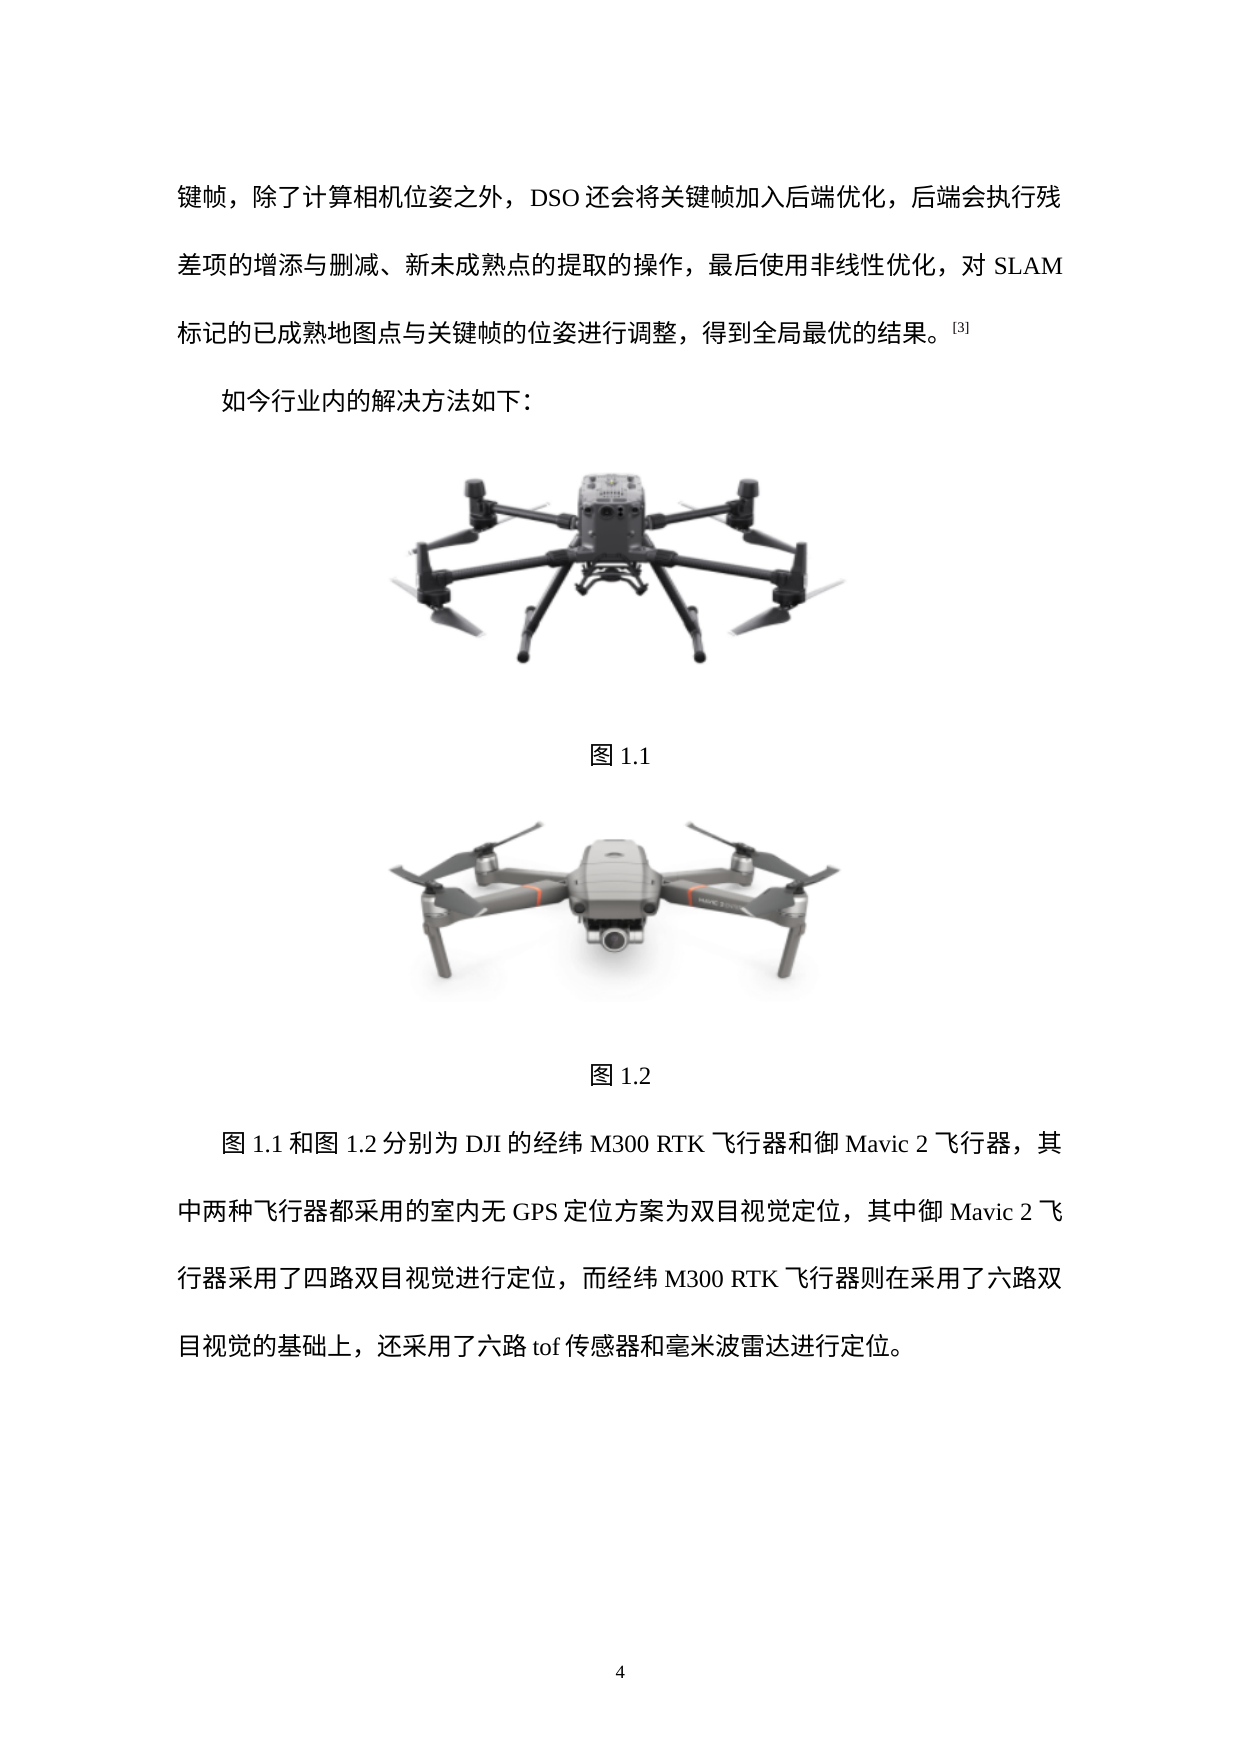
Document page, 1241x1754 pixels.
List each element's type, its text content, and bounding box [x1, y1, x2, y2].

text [177, 162, 1063, 365]
picture [378, 787, 862, 1002]
text 图1.1和图1.2分别为DJI的经纬M300 RTK飞行器和御Mavic 2飞行器，其中两种飞行器都采用的室内无GPS定位方案为双目视觉定位，其中御Mavic 2飞行器采用了四路双目视觉进行定位，而经纬M300 RTK飞行器则在采用了六路双目视觉的基础上，还采用了六路tof传感器和毫米波雷达进行定位。 [177, 1107, 1063, 1379]
picture [359, 433, 881, 694]
text 如今行业内的解决方法如下： [177, 365, 1063, 433]
text 图1.1 [177, 719, 1063, 787]
text 图 1.2 [177, 1039, 1063, 1107]
